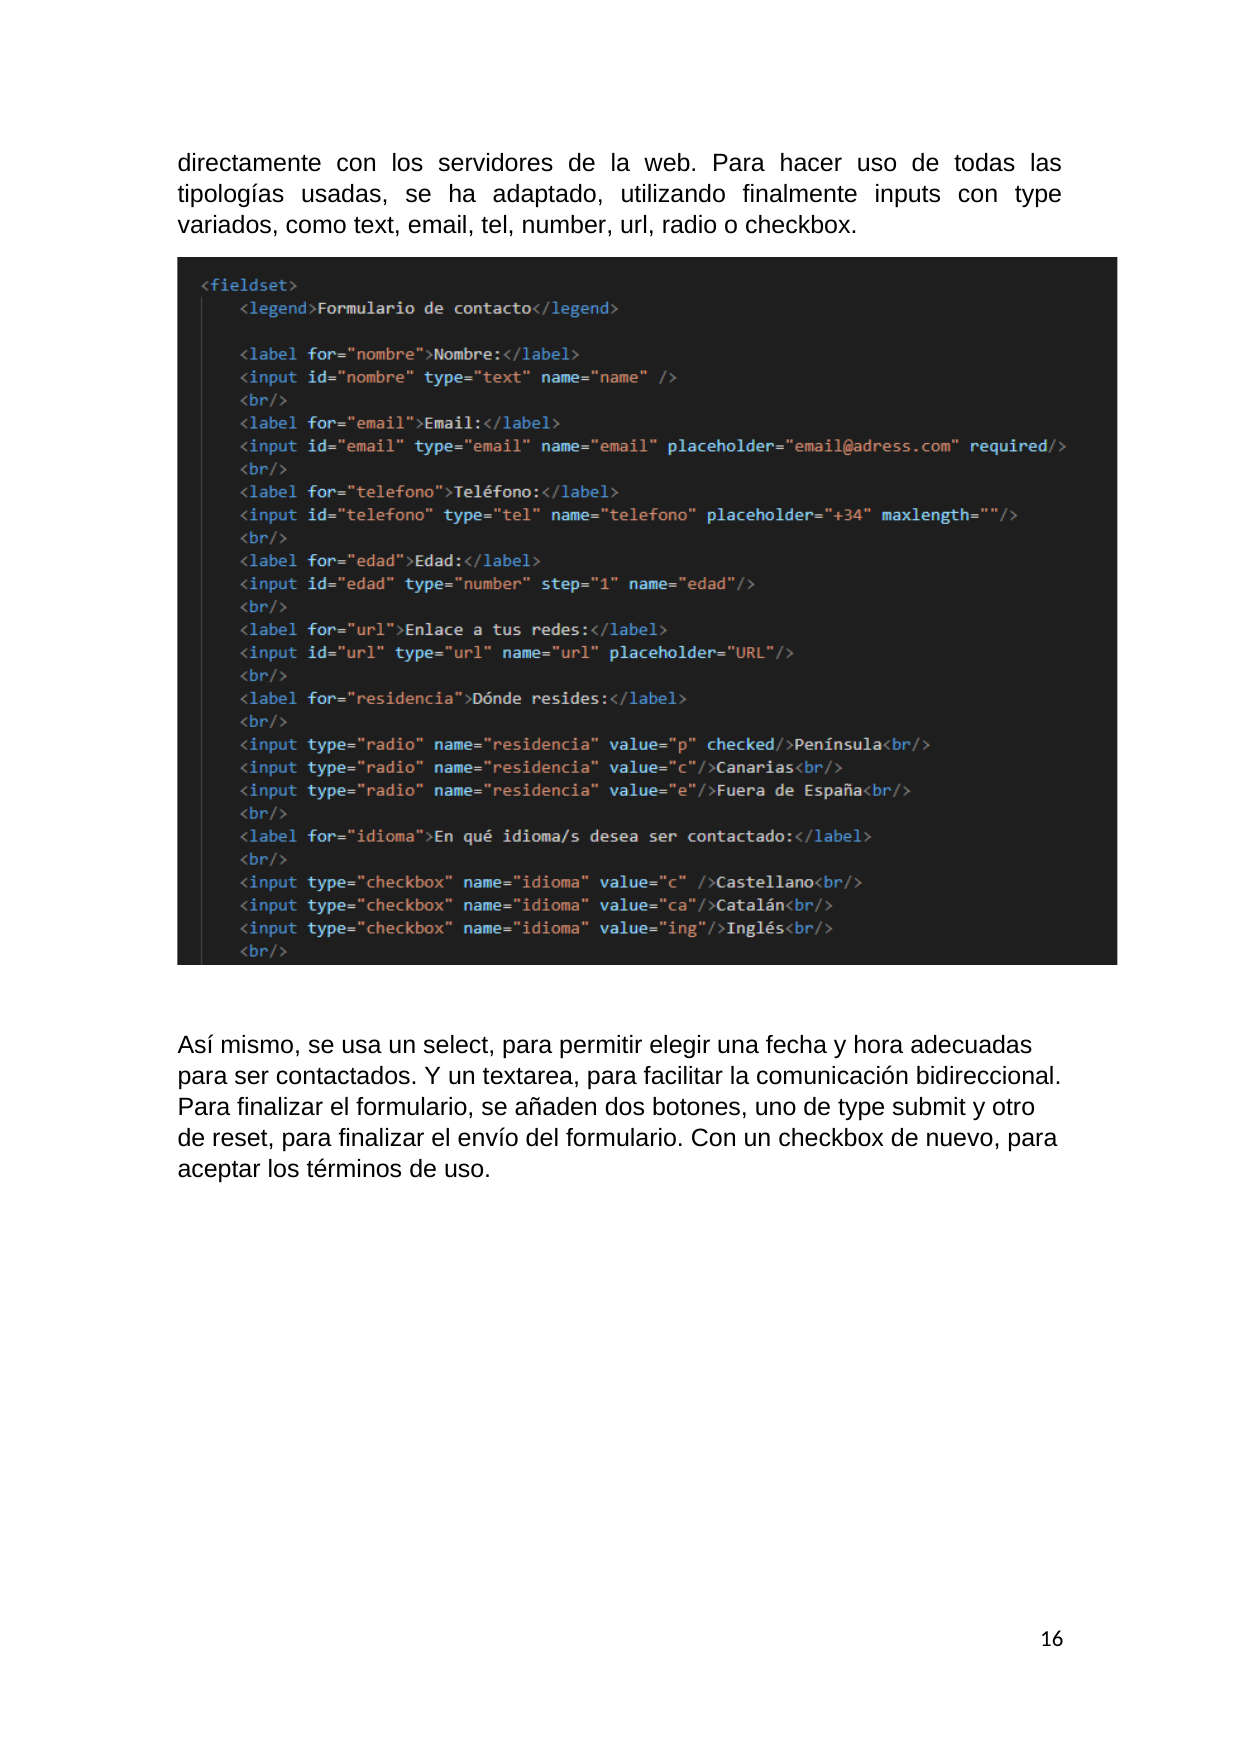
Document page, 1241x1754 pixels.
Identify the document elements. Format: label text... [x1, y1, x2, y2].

text Así mismo, se usa un select, para permitir elegir una fecha y hora adecuadas para ser contactados. Y un textarea, para facilitar la comunicación bidireccional. Para finalizar el formulario, se añaden dos botones, uno de type submit y otro de reset, para finalizar el envío del formulario. Con un checkbox de nuevo, para aceptar los términos de uso. [177, 1030, 1063, 1183]
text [177, 148, 1063, 238]
picture [177, 257, 1118, 965]
